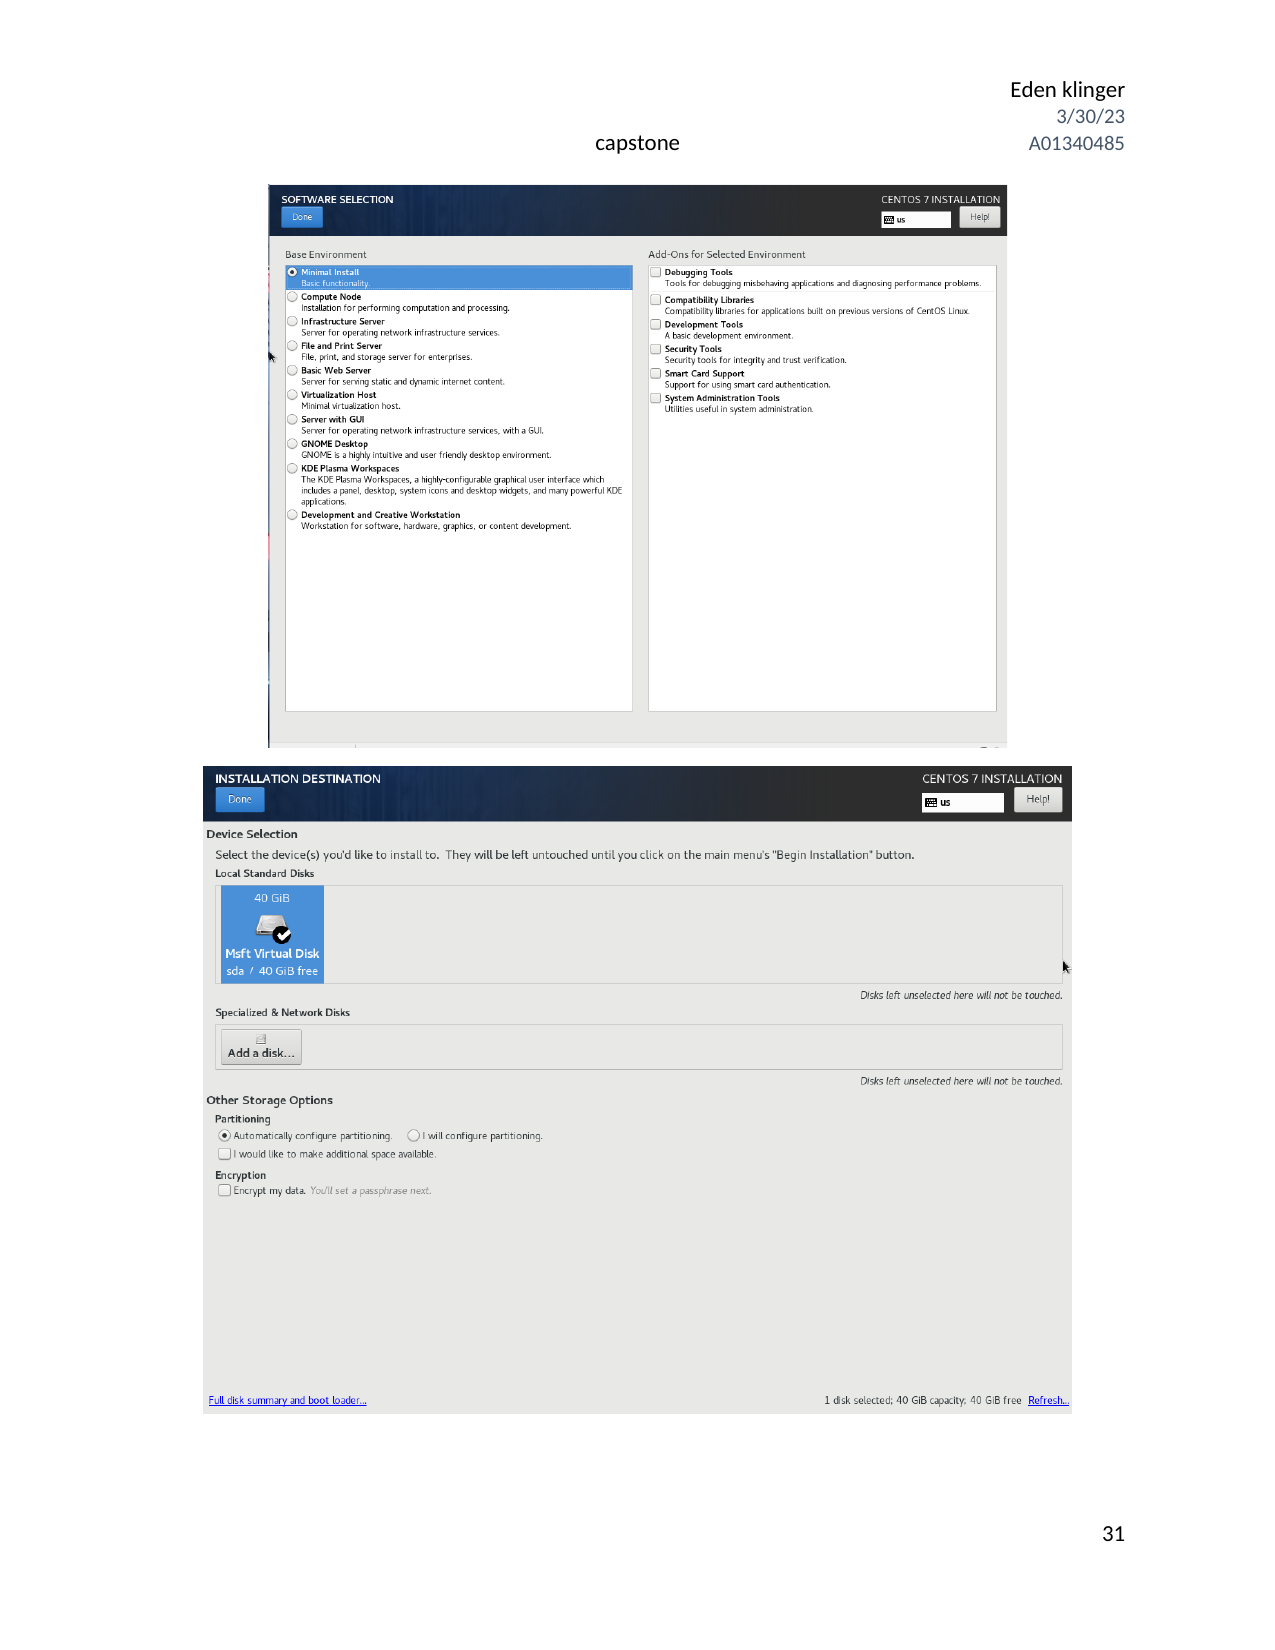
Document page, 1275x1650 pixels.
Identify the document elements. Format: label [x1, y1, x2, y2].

picture [203, 766, 1072, 1414]
picture [268, 184, 1008, 748]
